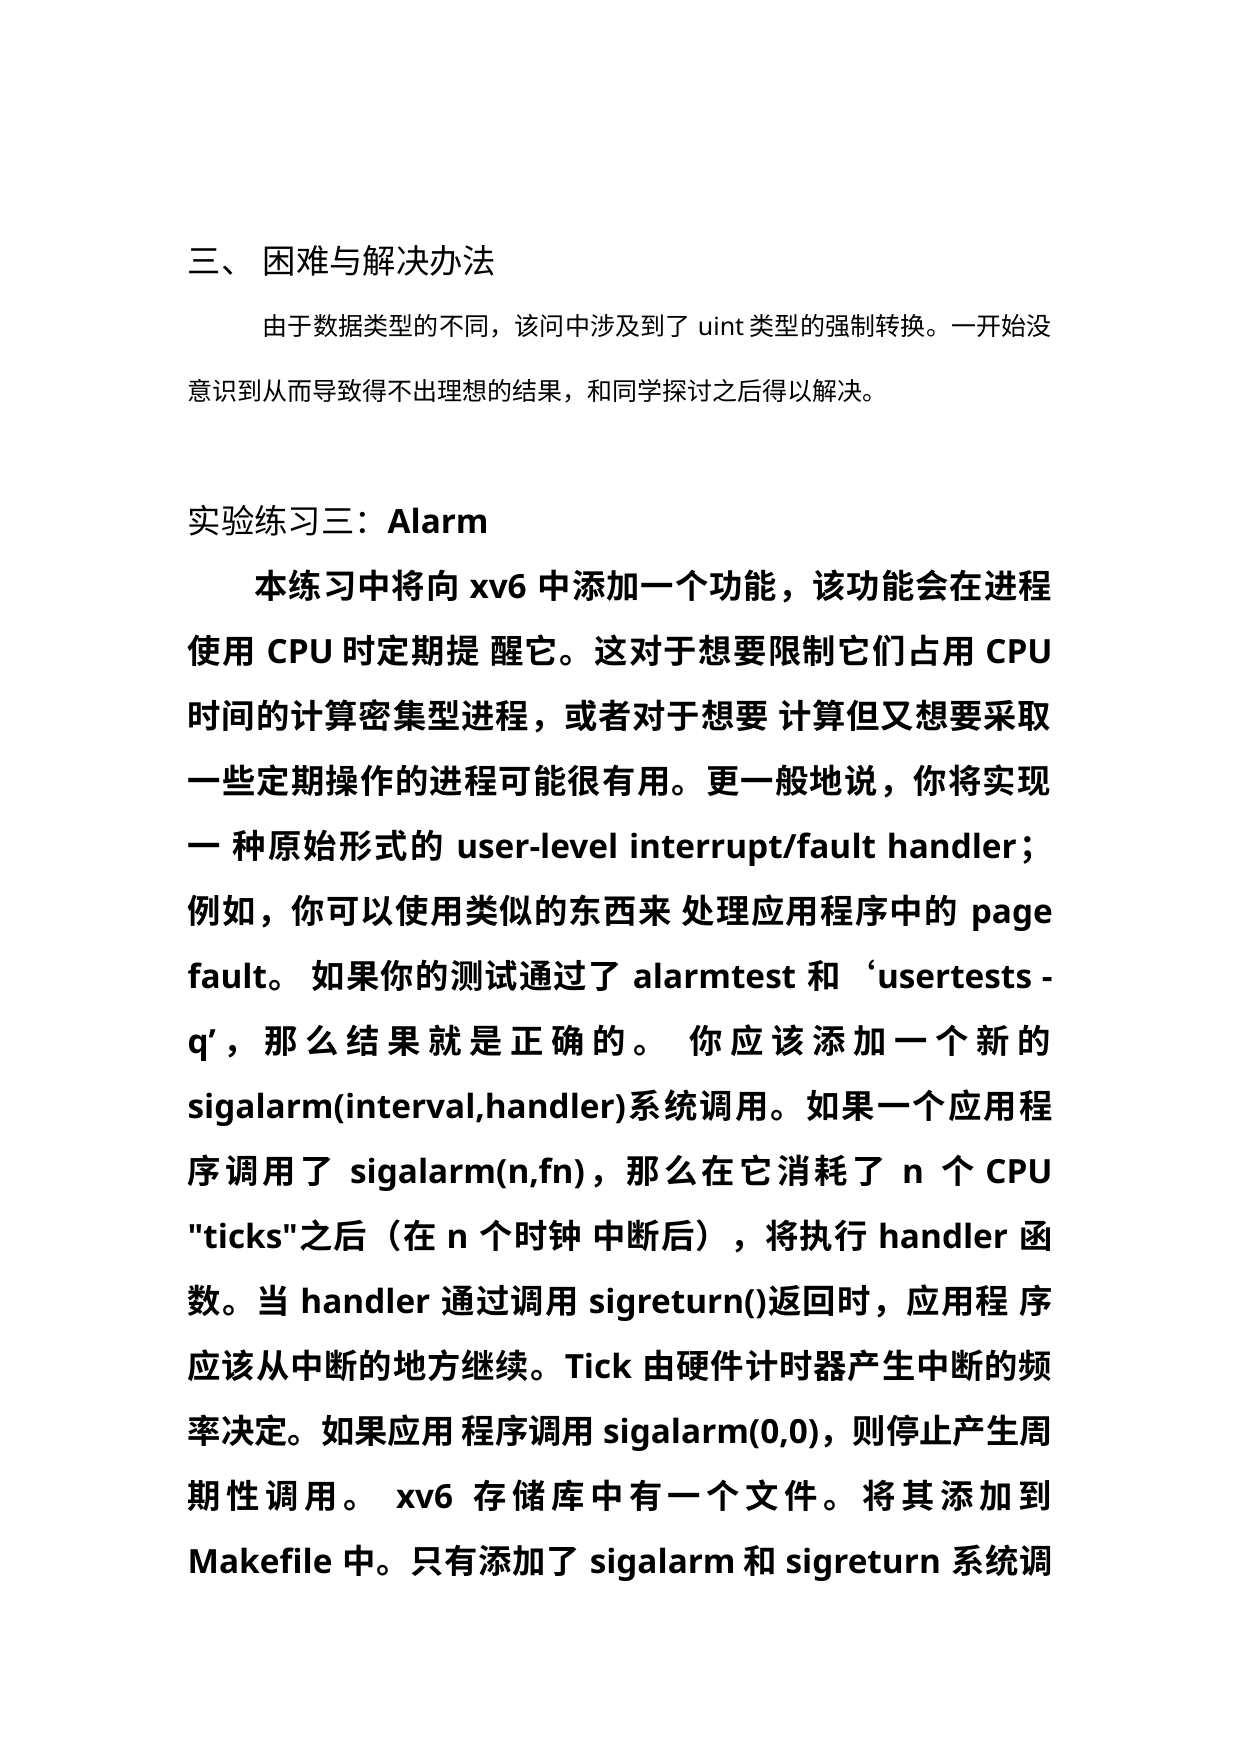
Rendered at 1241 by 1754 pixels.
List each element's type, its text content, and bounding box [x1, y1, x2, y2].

list 困难与解决办法 [187, 227, 1053, 292]
text 实验练习三：Alarm [187, 487, 1053, 552]
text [187, 552, 1053, 1592]
text 由于数据类型的不同，该问中涉及到了uint类型的强制转换。一开始没意识到从而导致得不出理想的结果，和同学探讨之后得以解决。 [187, 292, 1053, 422]
